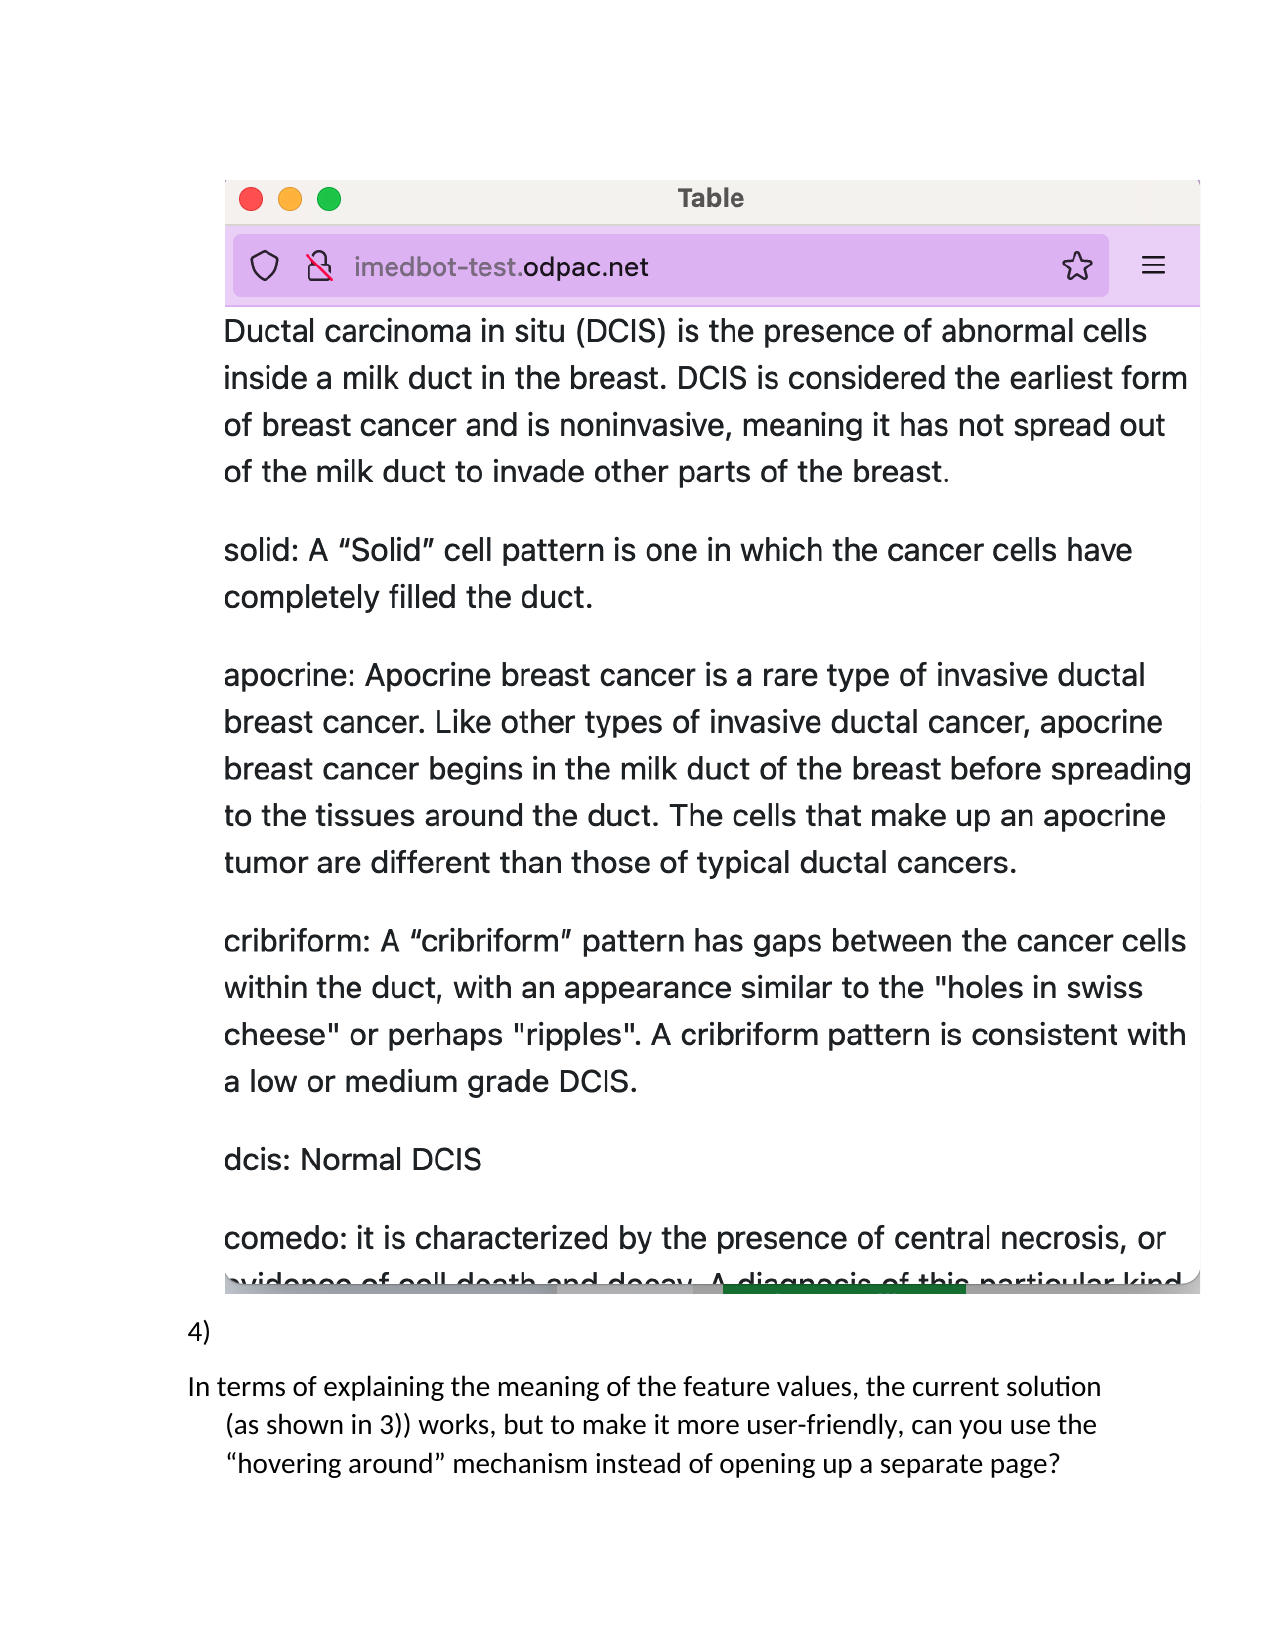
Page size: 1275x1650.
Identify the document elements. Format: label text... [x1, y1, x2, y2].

text 4) [187, 1313, 1125, 1348]
picture [225, 180, 1200, 1294]
text In terms of explaining the meaning of the feature values, the current solution (as shown in 3)) works, but to make it more user-friendly, can you use the “hovering around” mechanism instead of opening up a separate page? [187, 1368, 1125, 1480]
